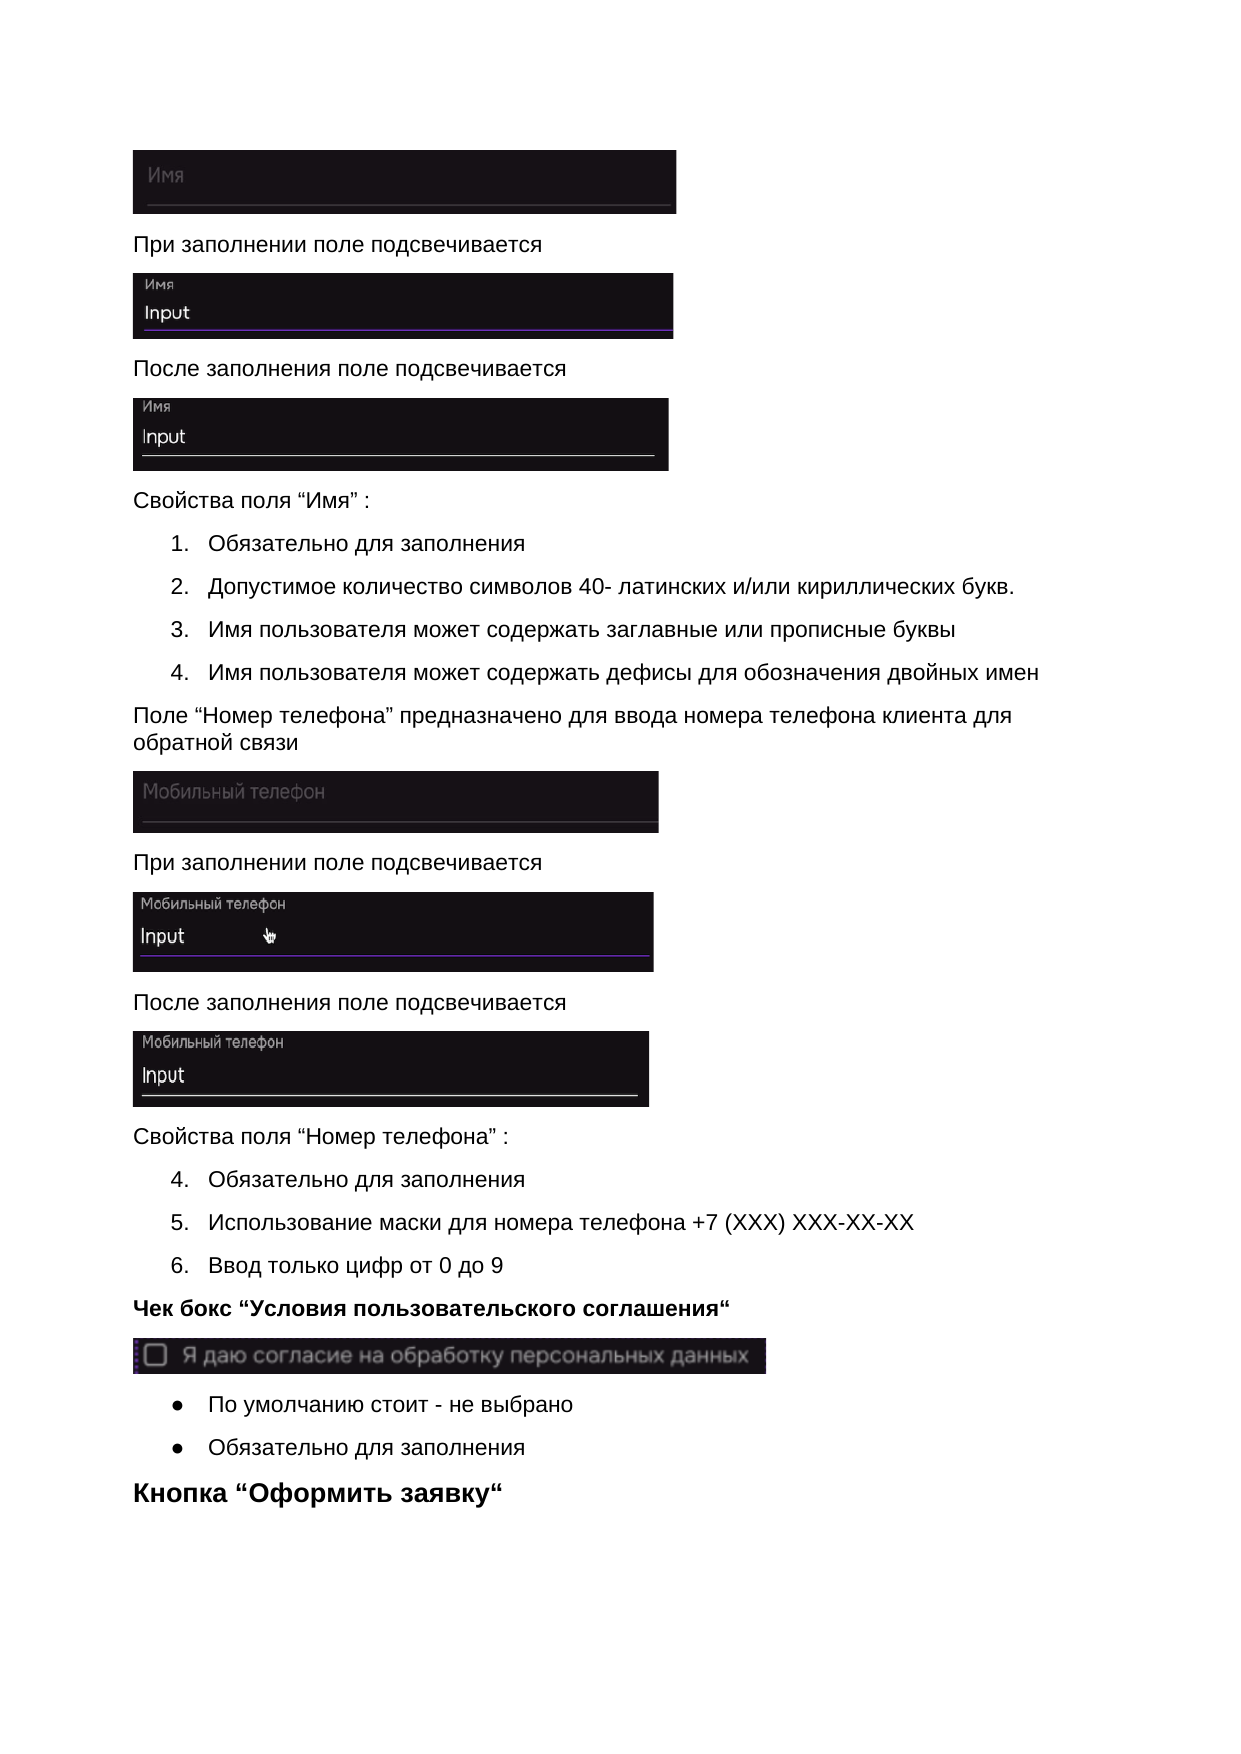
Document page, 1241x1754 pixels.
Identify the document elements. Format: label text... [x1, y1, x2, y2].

picture [132, 273, 674, 339]
list Обязательно для заполнения [170, 530, 1090, 557]
picture [132, 1338, 767, 1374]
list Обязательно для заполнения [170, 1433, 1090, 1460]
picture [132, 771, 659, 833]
text После заполнения поле подсвечивается [133, 355, 1090, 382]
list Ввод только цифр от 0 до 9 [170, 1252, 1090, 1279]
text При заполнении поле подсвечивается [133, 231, 1090, 257]
picture [132, 398, 669, 471]
text При заполнении поле подсвечивается [133, 849, 1090, 876]
list Обязательно для заполнения [170, 1166, 1090, 1193]
text Свойства поля “Номер телефона” : [133, 1123, 1090, 1150]
picture [132, 892, 654, 972]
subtitle Чек бокс “Условия пользовательского соглашения“ [133, 1295, 1090, 1322]
list По умолчанию стоит - не выбрано [170, 1391, 1090, 1417]
subtitle Кнопка “Оформить заявку“ [133, 1477, 1090, 1508]
list Имя пользователя может содержать дефисы для обозначения двойных имен [170, 659, 1090, 686]
text После заполнения поле подсвечивается [133, 989, 1090, 1015]
list Использование маски для номера телефона +7 (ХХХ) ХХХ-ХХ-ХХ [170, 1209, 1090, 1236]
picture [132, 1031, 650, 1107]
picture [132, 150, 677, 214]
list Допустимое количество символов 40- латинских и/или кириллических букв. [170, 573, 1090, 599]
list Имя пользователя может содержать заглавные или прописные буквы [170, 616, 1090, 643]
text Поле “Номер телефона” предназначено для ввода номера телефона клиента для обратной связи [133, 702, 1090, 755]
text Свойства поля “Имя” : [133, 487, 1090, 513]
